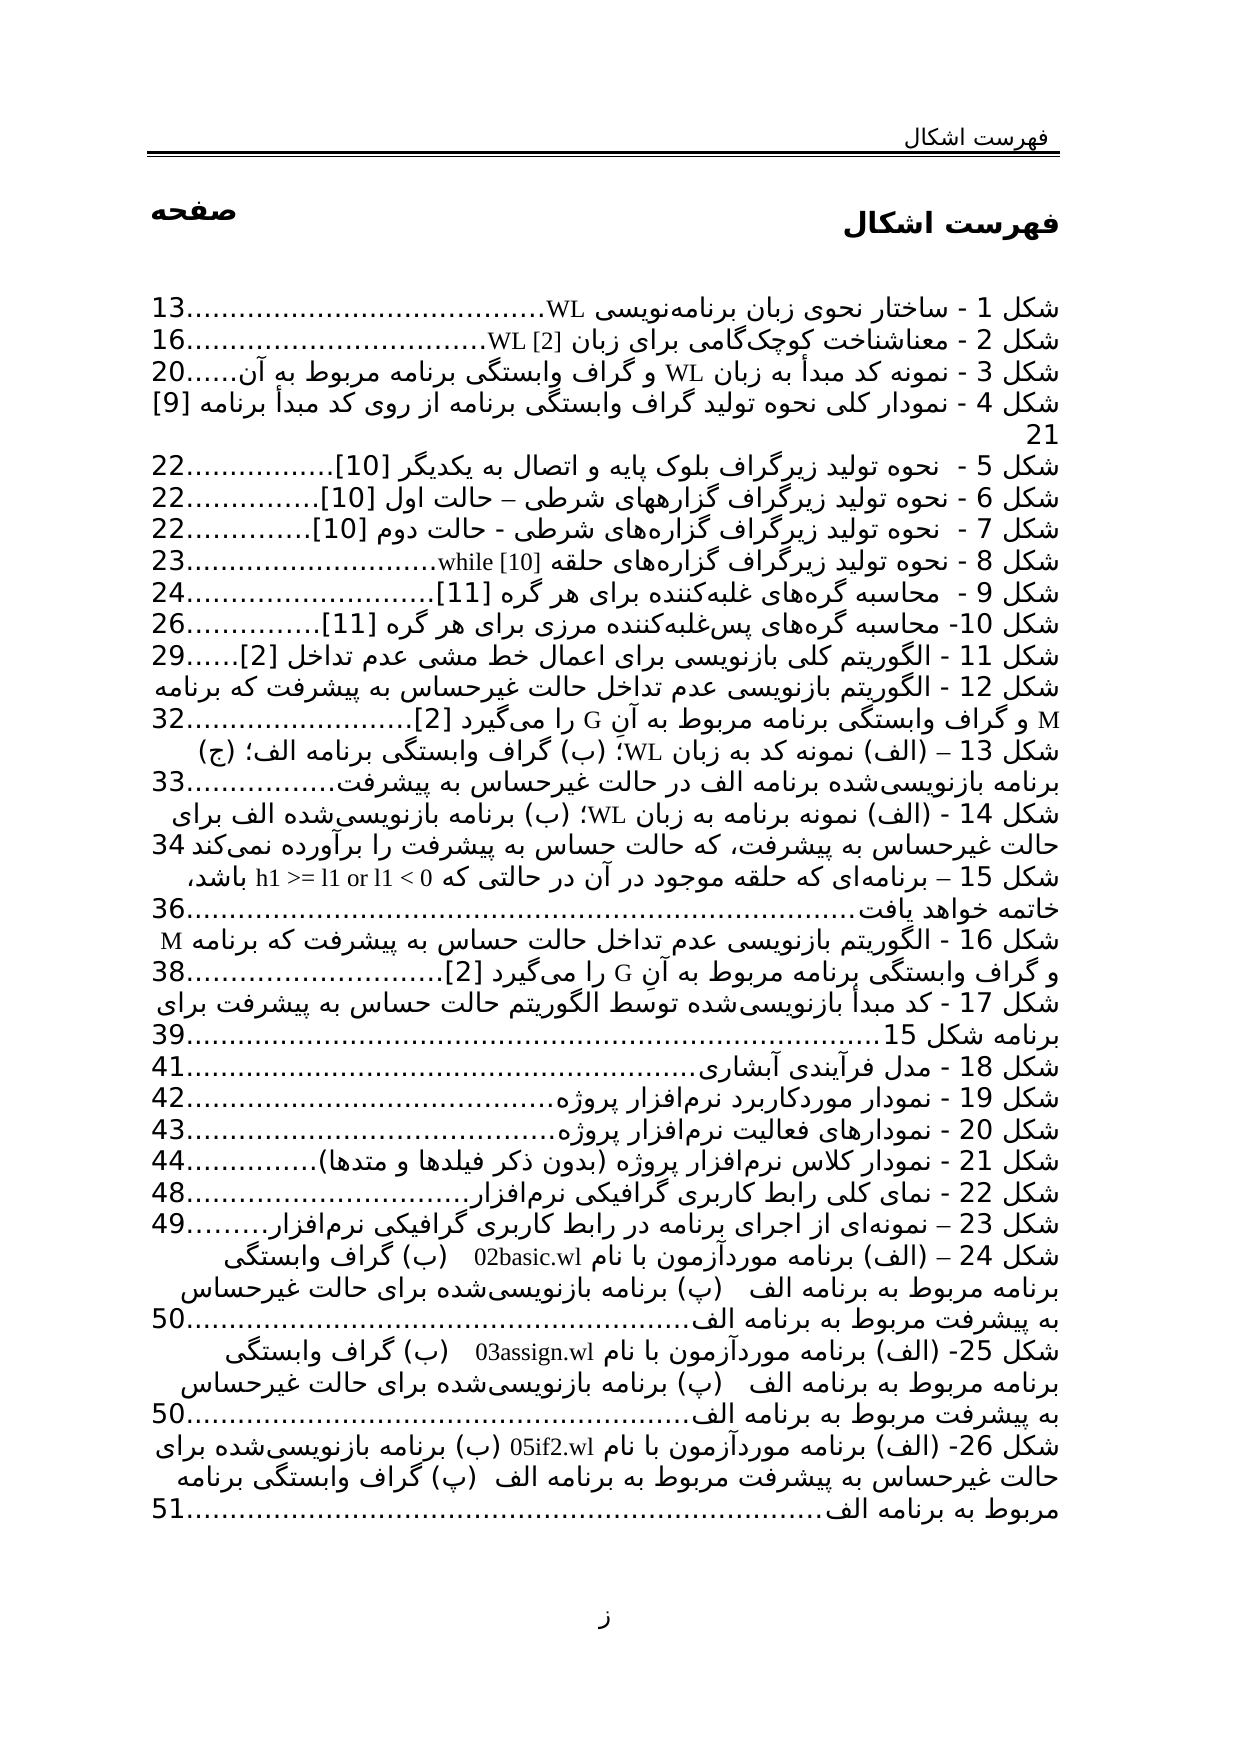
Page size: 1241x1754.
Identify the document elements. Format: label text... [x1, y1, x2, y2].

text شکل 7 - نحوه تولید زیرگراف گزاره‌های شرطی - حالت دوم [10] 22 [150, 514, 1060, 545]
table_header فهرست اشكال [605, 194, 1071, 246]
text شکل 17 - کد مبدأ بازنویسی‌شده توسط الگوریتم حالت حساس به پیشرفت برای برنامه شکل 15 39 [150, 988, 1060, 1051]
text شکل 18 - مدل فرآیندی آبشاری 41 [150, 1051, 1060, 1082]
text شکل 19 - نمودار موردکاربرد نرم‌افزار پروژه 42 [150, 1082, 1060, 1114]
text شکل 12 - الگوریتم بازنویسی عدم تداخل حالت غیرحساس به پیشرفت که برنامه M و گراف وابستگی برنامه مربوط به آنِ G را می‌گیرد [2] 32 [150, 672, 1060, 735]
text شکل 25- (الف) برنامه موردآزمون با نام 03assign.wl (ب) گراف وابستگی برنامه مربوط به برنامه الف (پ) برنامه بازنویسی‌شده برای حالت غیرحساس به پیشرفت مربوط به برنامه الف 50 [150, 1335, 1060, 1430]
text شکل 8 - نحوه تولید زیرگراف گزاره‌های حلقه while [10] 23 [150, 545, 1060, 577]
text شکل 26- (الف) برنامه موردآزمون با نام 05if2.wl (ب) برنامه بازنویسی‌شده برای حالت غیرحساس به پیشرفت مربوط به برنامه الف (پ) گراف وابستگی برنامه مربوط به برنامه الف 51 [150, 1430, 1060, 1525]
text شکل 23 – نمونه‌ای از اجرای برنامه در رابط کاربری گرافیکی نرم‌افزار 49 [150, 1209, 1060, 1240]
table_header صفحه [139, 194, 605, 246]
text شکل 16 - الگوریتم بازنویسی عدم تداخل حالت حساس به پیشرفت که برنامه M و گراف وابستگی برنامه مربوط به آنِ G را می‌گیرد [2] 38 [150, 924, 1060, 988]
text شکل 13 – (الف) نمونه کد به زبان WL؛ (ب) گراف وابستگی برنامه الف؛ (ج) برنامه بازنویسی‌شده برنامه الف در حالت غیرحساس به پیشرفت 33 [150, 735, 1060, 798]
text شکل 1 - ساختار نحوی زبان برنامه‌نویسی WL 13 [150, 293, 1060, 324]
text شکل 22 - نمای کلی رابط کاربری گرافیکی نرم‌افزار 48 [150, 1177, 1060, 1209]
text شکل 6 - نحوه تولید زیرگراف گزارههای شرطی – حالت اول [10] 22 [150, 482, 1060, 514]
text شکل 10- محاسبه گره‌‌های پس‌غلبه‌کننده مرزی برای هر گره [11] 26 [150, 608, 1060, 640]
text شکل 2 - معناشناخت کوچک‌گامی برای زبان WL [2] 16 [150, 324, 1060, 356]
text شکل 3 - نمونه کد مبدأ به زبان WL و گراف وابستگی برنامه مربوط به آن 20 [150, 356, 1060, 387]
text شکل 15 – برنامه‌ای که حلقه موجود در آن در حالتی که h1 >= l1 or l1 < 0 باشد، خاتمه خواهد یافت 36 [150, 861, 1060, 924]
text شکل 11 - الگوریتم کلی بازنویسی برای اعمال خط مشی عدم تداخل [2] 29 [150, 640, 1060, 672]
text شکل 5 - نحوه تولید زیرگراف بلوک پایه و اتصال به یکدیگر [10] 22 [150, 451, 1060, 482]
text شکل 21 - نمودار کلاس نرم‌افزار پروژه (بدون ذکر فیلدها و متدها) 44 [150, 1146, 1060, 1177]
text شکل 24 – (الف) برنامه موردآزمون با نام 02basic.wl (ب) گراف وابستگی برنامه مربوط به برنامه الف (پ) برنامه بازنویسی‌شده برای حالت غیرحساس به پیشرفت مربوط به برنامه الف 50 [150, 1240, 1060, 1335]
text شکل 4 - نمودار کلی نحوه تولید گراف وابستگی برنامه از روی کد مبدأ برنامه [9] 21 [150, 387, 1060, 451]
text شکل 20 - نمودارهای فعالیت نرم‌افزار پروژه 43 [150, 1114, 1060, 1146]
text شکل 9 - محاسبه گره‌های غلبه‌کننده برای هر گره [11] 24 [150, 577, 1060, 608]
text شکل 14 - (الف) نمونه برنامه به زبان WL؛ (ب) برنامه بازنویسی‌شده الف برای حالت غیرحساس به پیشرفت، که حالت حساس به پیشرفت را برآورده نمی‌کند 34 [150, 798, 1060, 861]
